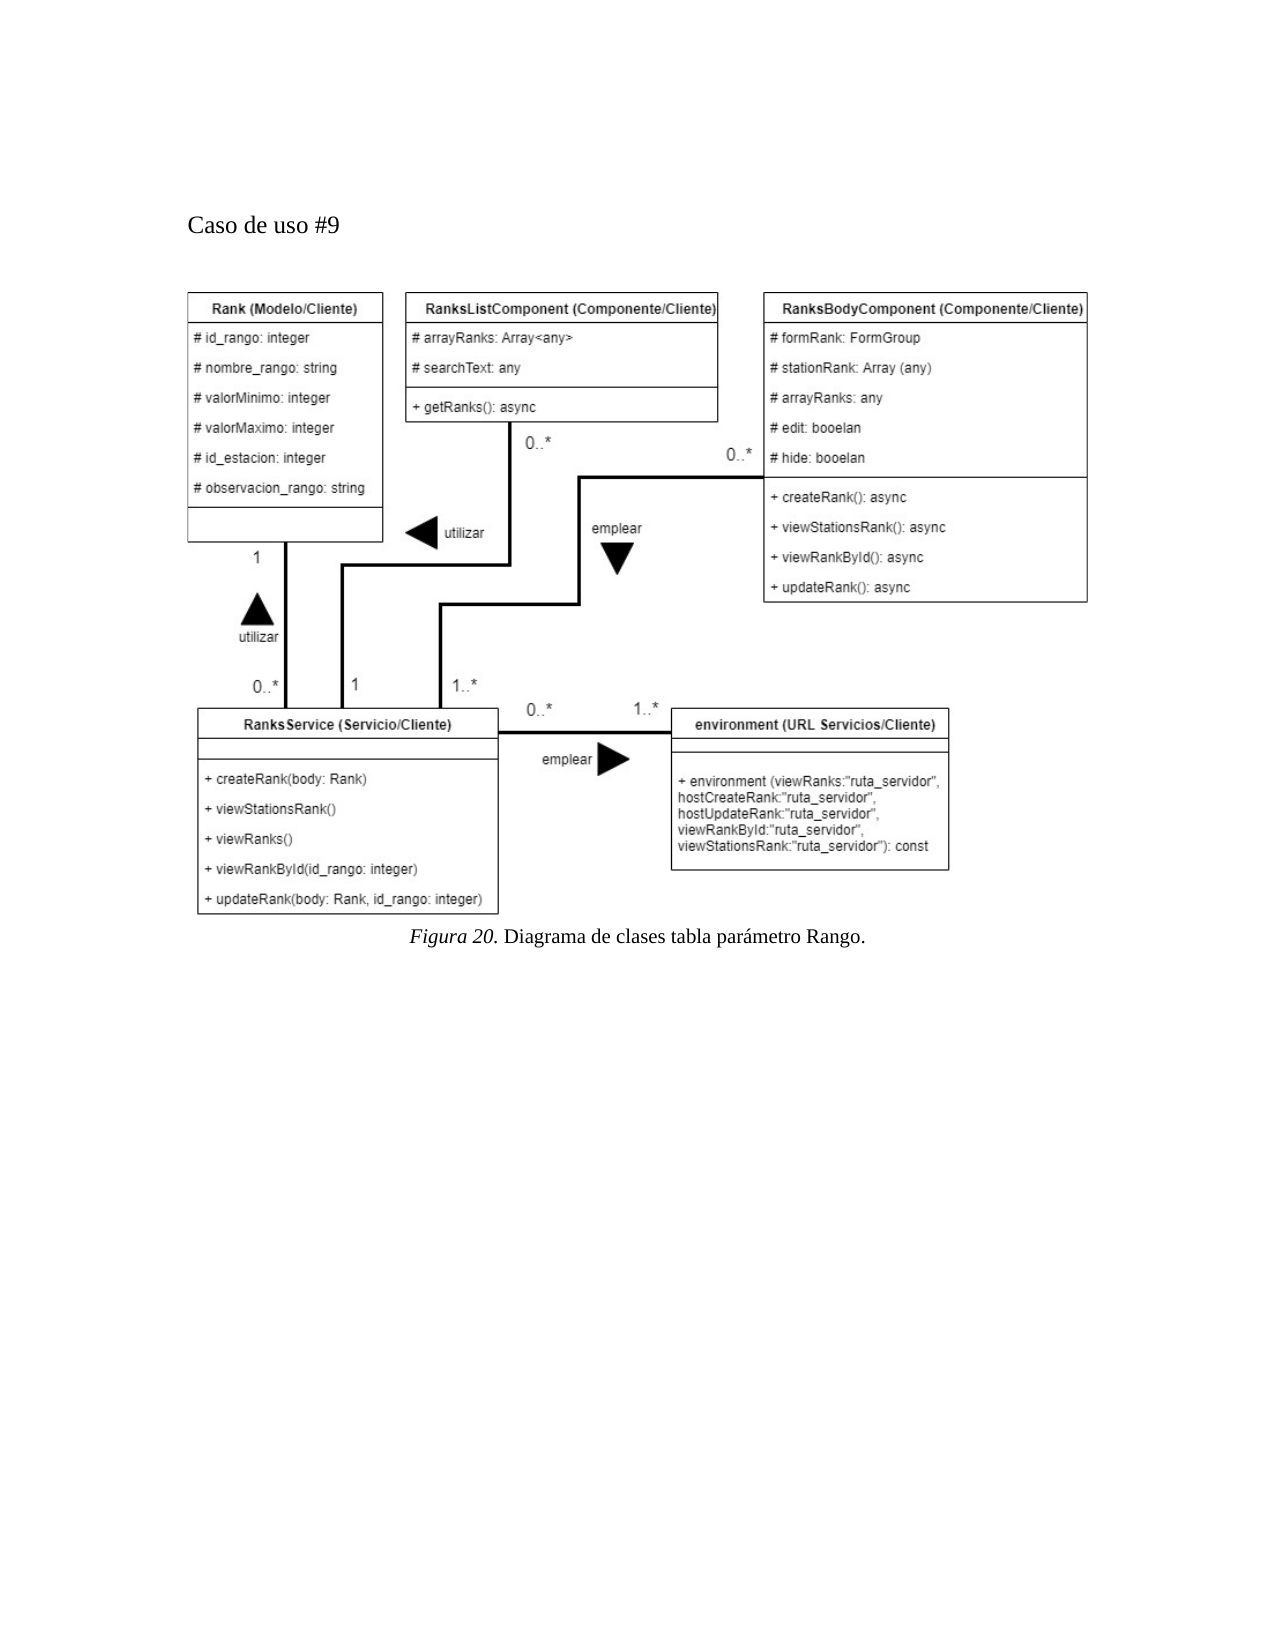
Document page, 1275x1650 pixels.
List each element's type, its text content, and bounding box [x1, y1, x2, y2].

text Caso de uso #9 [187, 210, 1087, 239]
text Figura 20. Diagrama de clases tabla parámetro Rango. [187, 924, 1087, 948]
picture [187, 292, 1088, 918]
